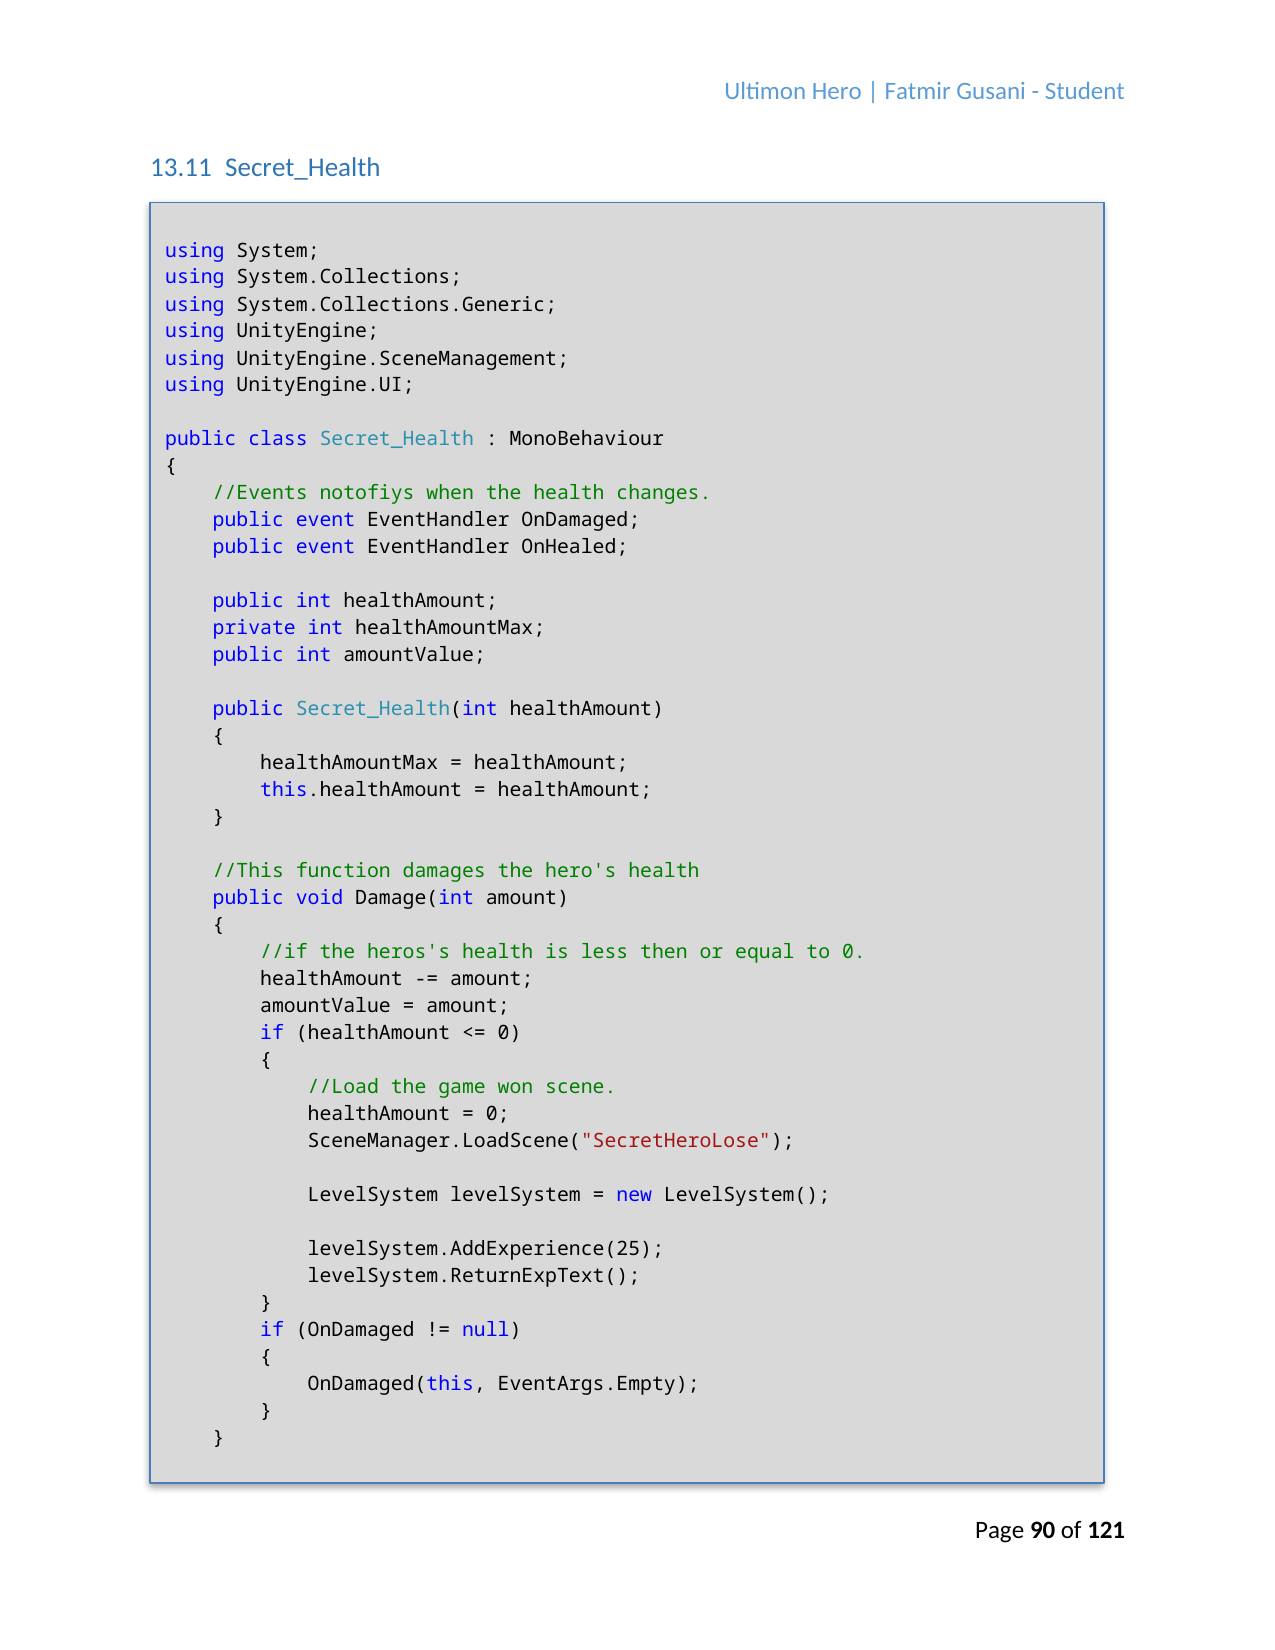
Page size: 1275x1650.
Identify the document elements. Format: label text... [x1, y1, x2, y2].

subtitle Secret_Health [150, 150, 1125, 183]
